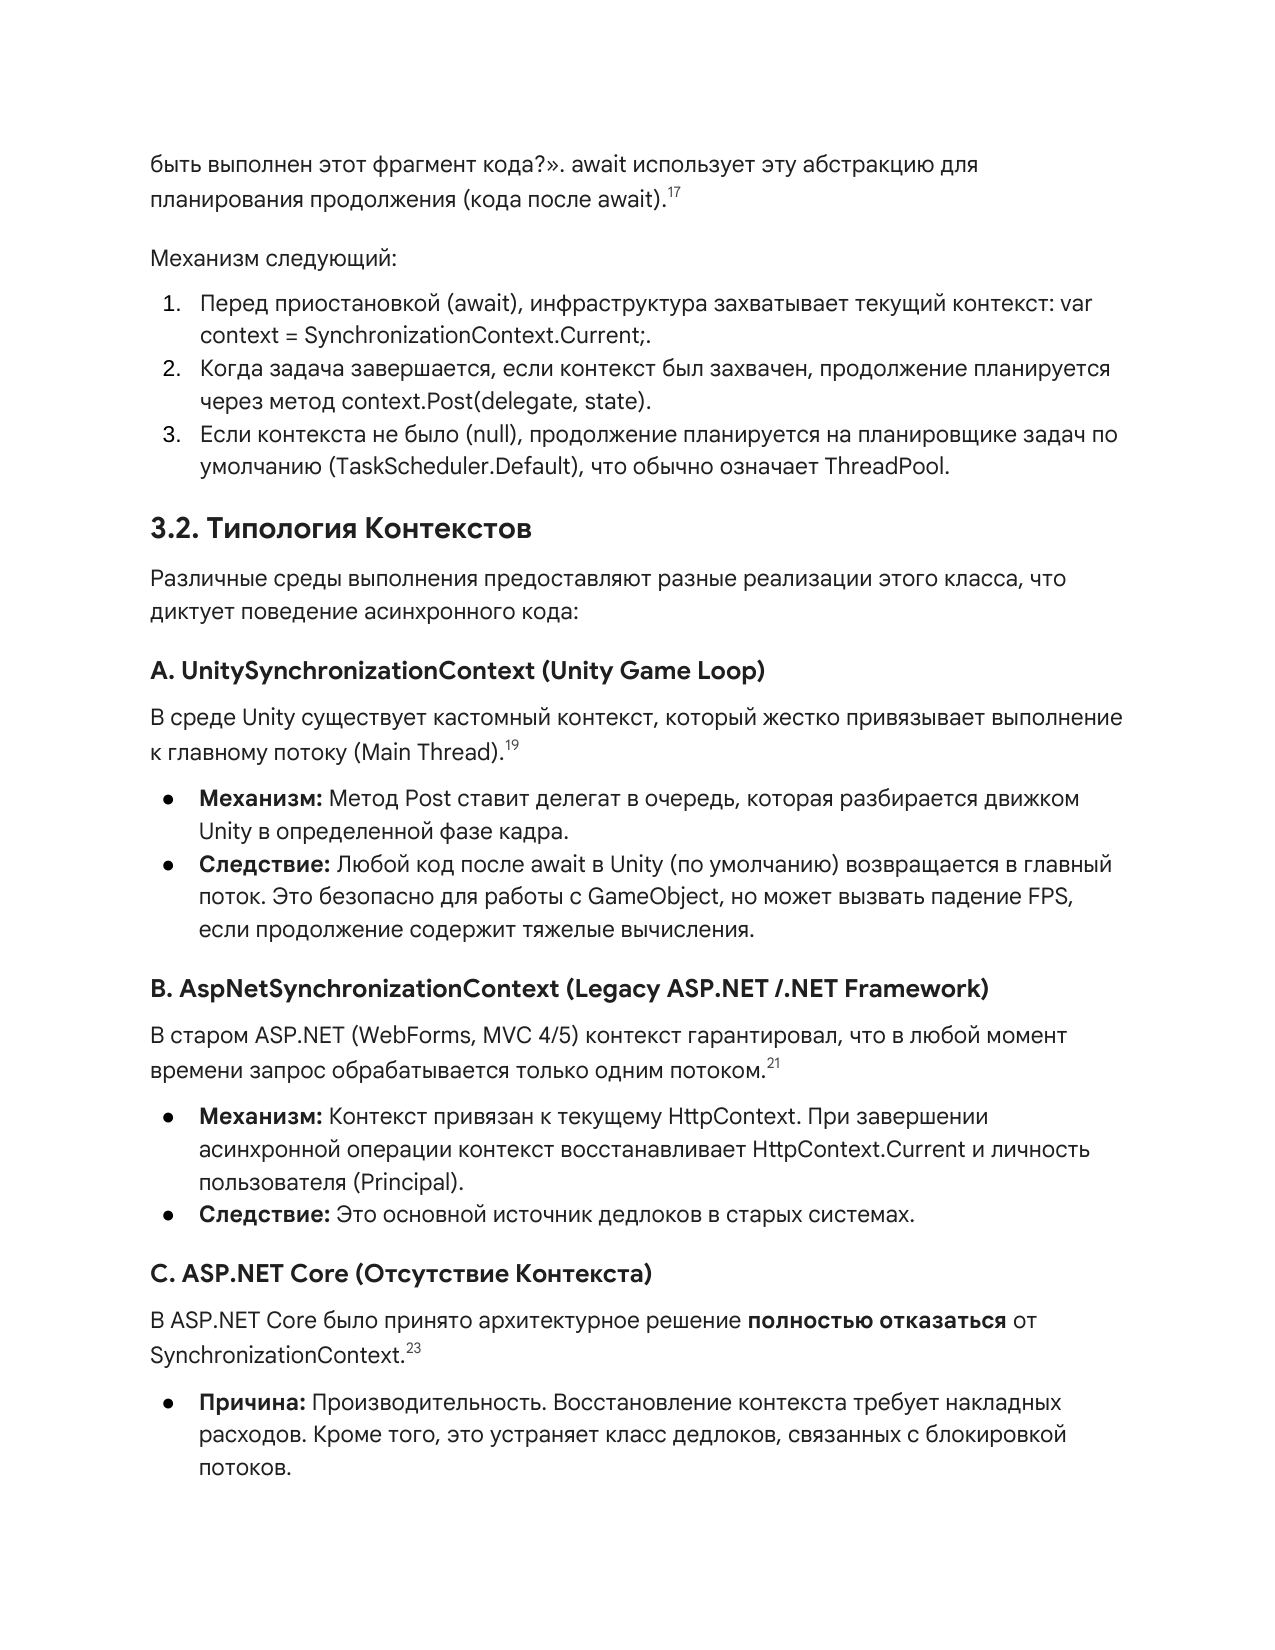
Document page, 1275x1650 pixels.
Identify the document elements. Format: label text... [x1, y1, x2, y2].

list Механизм: Метод Post ставит делегат в очередь, которая разбирается движком Unity в определенной фазе кадра. [161, 784, 1125, 846]
list Механизм: Контекст привязан к текущему HttpContext. При завершении асинхронной операции контекст восстанавливает HttpContext.Current и личность пользователя (Principal). [161, 1103, 1125, 1197]
list Перед приостановкой (await), инфраструктура захватывает текущий контекст: var context = SynchronizationContext.Current;. [162, 289, 1125, 351]
subtitle A. UnitySynchronizationContext (Unity Game Loop) [150, 655, 1125, 686]
list Следствие: Любой код после await в Unity (по умолчанию) возвращается в главный поток. Это безопасно для работы с GameObject, но может вызвать падение FPS, если продолжение содержит тяжелые вычисления. [161, 850, 1125, 944]
list Когда задача завершается, если контекст был захвачен, продолжение планируется через метод context.Post(delegate, state). [162, 354, 1125, 416]
text Различные среды выполнения предоставляют разные реализации этого класса, что диктует поведение асинхронного кода: [150, 564, 1125, 626]
subtitle B. AspNetSynchronizationContext (Legacy ASP.NET /.NET Framework) [150, 973, 1125, 1004]
subtitle 3.2. Типология Контекстов [150, 510, 1125, 547]
text Механизм следующий: [150, 244, 1125, 273]
text В старом ASP.NET (WebForms, MVC 4/5) контекст гарантировал, что в любой момент времени запрос обрабатывается только одним потоком.21 [150, 1021, 1125, 1086]
list Если контекста не было (null), продолжение планируется на планировщике задач по умолчанию (TaskScheduler.Default), что обычно означает ThreadPool. [162, 420, 1125, 481]
list Следствие: Это основной источник дедлоков в старых системах. [161, 1201, 1125, 1229]
text В среде Unity существует кастомный контекст, который жестко привязывает выполнение к главному потоку (Main Thread).19 [150, 703, 1125, 768]
text В ASP.NET Core было принято архитектурное решение полностью отказаться от SynchronizationContext.23 [150, 1307, 1125, 1371]
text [150, 150, 1125, 214]
list Причина: Производительность. Восстановление контекста требует накладных расходов. Кроме того, это устраняет класс дедлоков, связанных с блокировкой потоков. [161, 1388, 1125, 1482]
subtitle C. ASP.NET Core (Отсутствие Контекста) [150, 1258, 1125, 1290]
